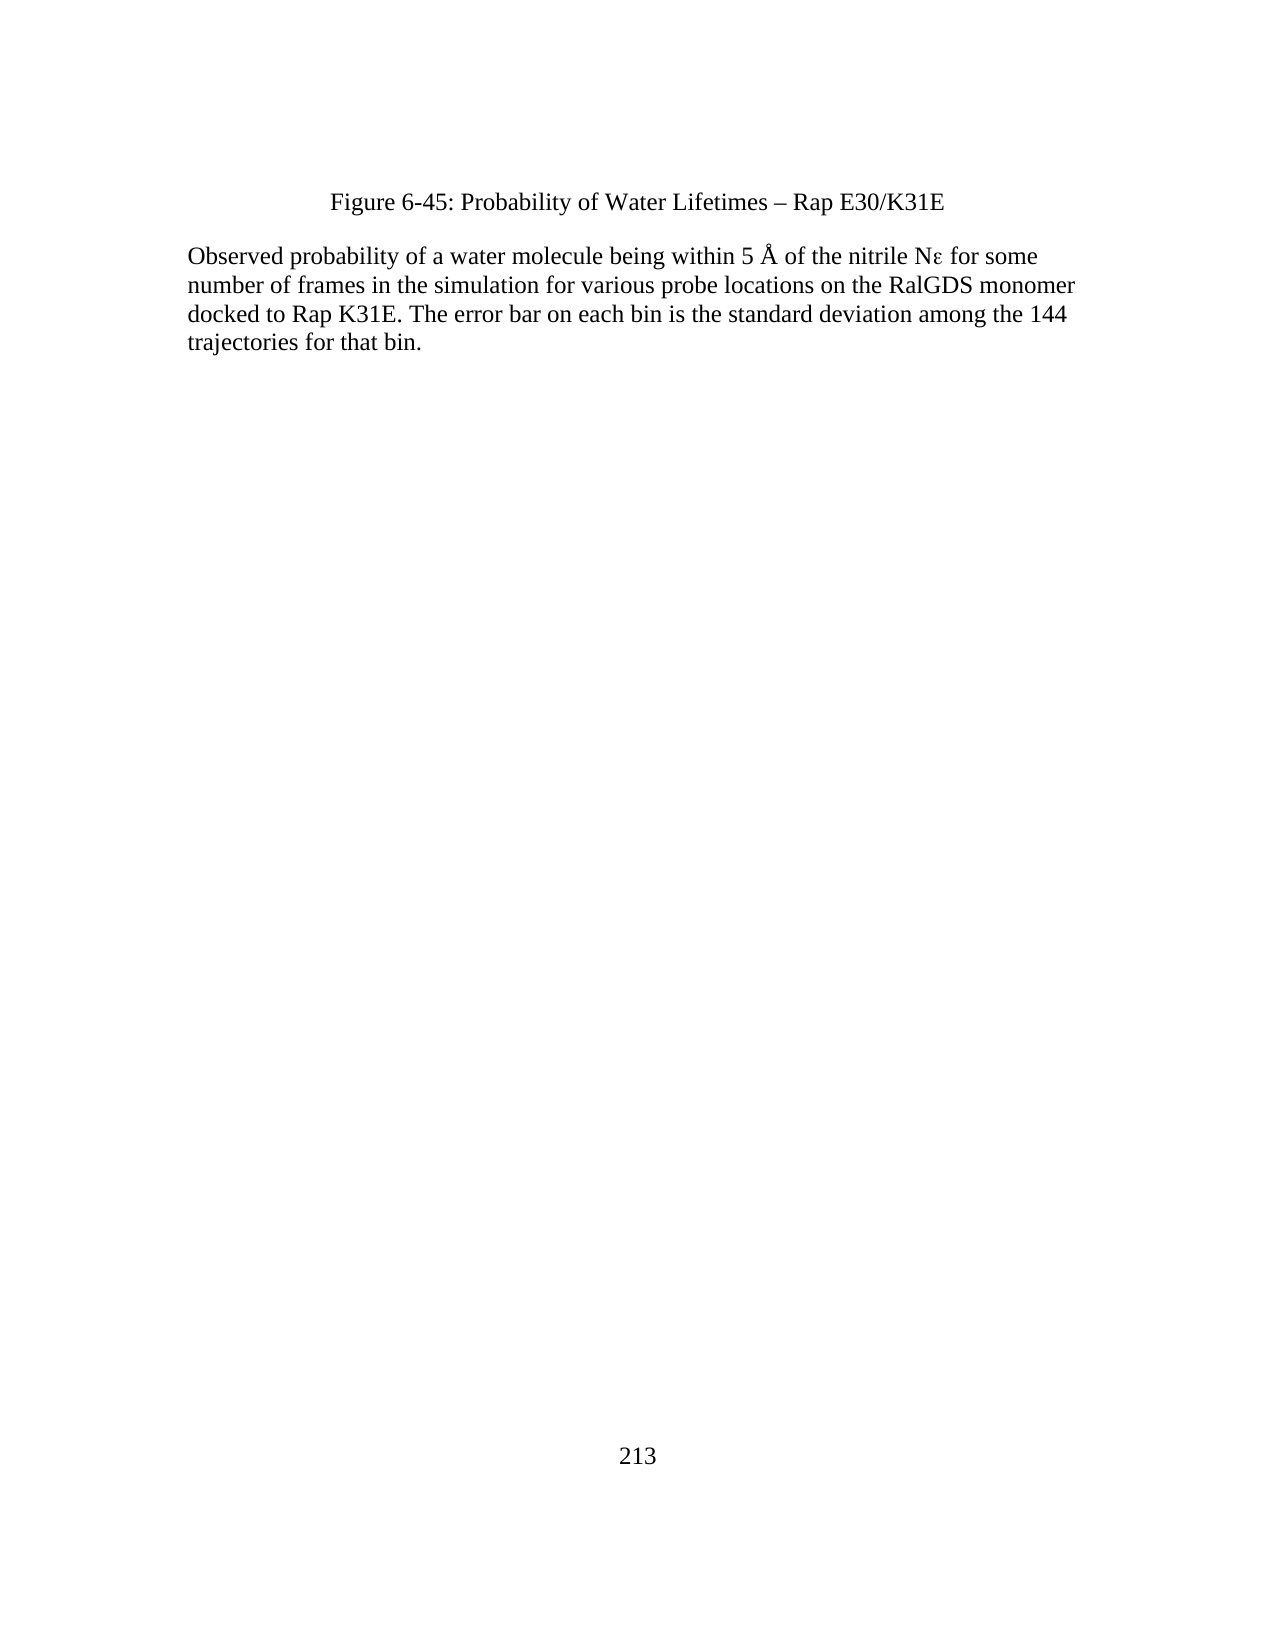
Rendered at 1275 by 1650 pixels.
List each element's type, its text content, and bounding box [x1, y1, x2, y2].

text Observed probability of a water molecule being within 5 Å of the nitrile N for some number of frames in the simulation for various probe locations on the RalGDS monomer docked to Rap K31E. The error bar on each bin is the standard deviation among the 144 trajectories for that bin. [187, 241, 1087, 356]
